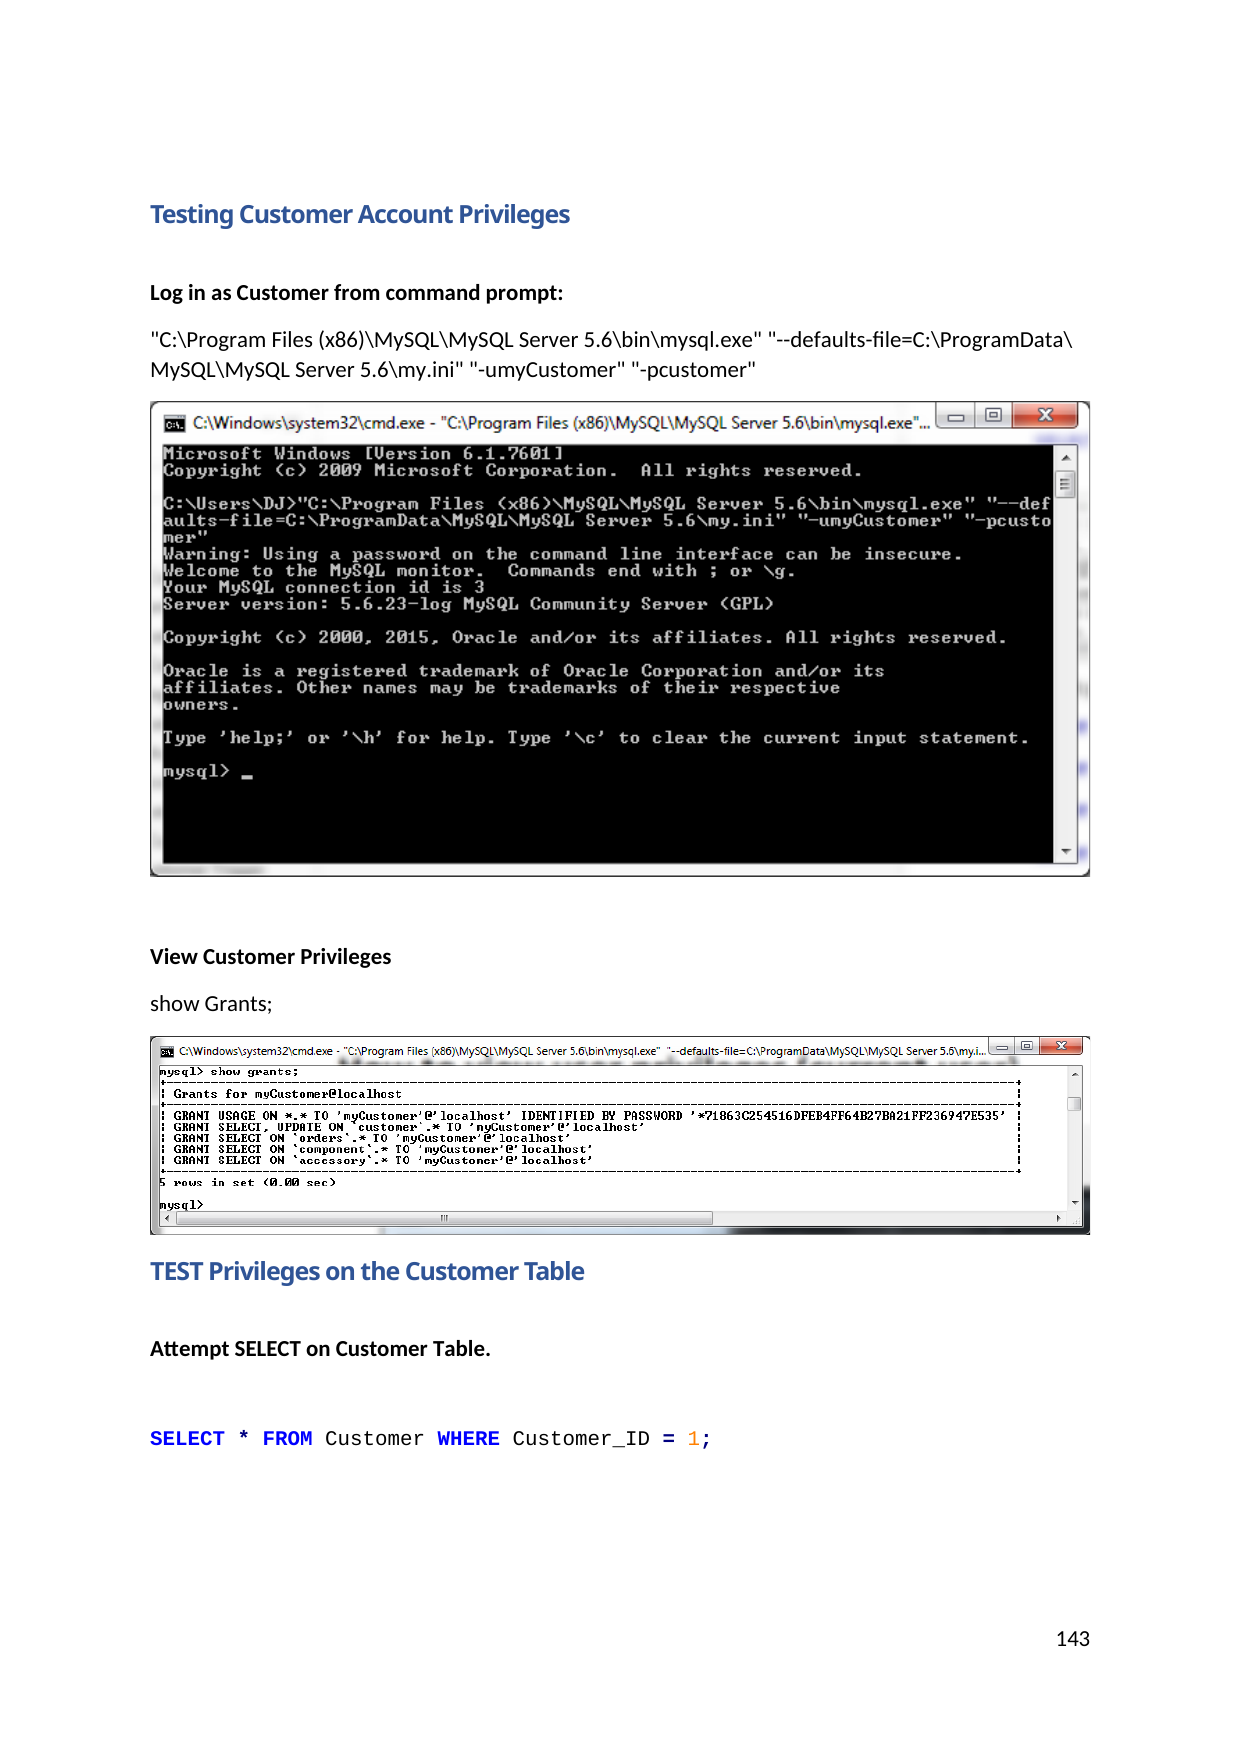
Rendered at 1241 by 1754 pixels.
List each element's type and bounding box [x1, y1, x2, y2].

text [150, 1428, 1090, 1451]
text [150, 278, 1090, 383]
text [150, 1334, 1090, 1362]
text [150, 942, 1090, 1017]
picture [150, 1036, 1091, 1235]
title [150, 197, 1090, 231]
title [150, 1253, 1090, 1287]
picture [150, 401, 1091, 877]
